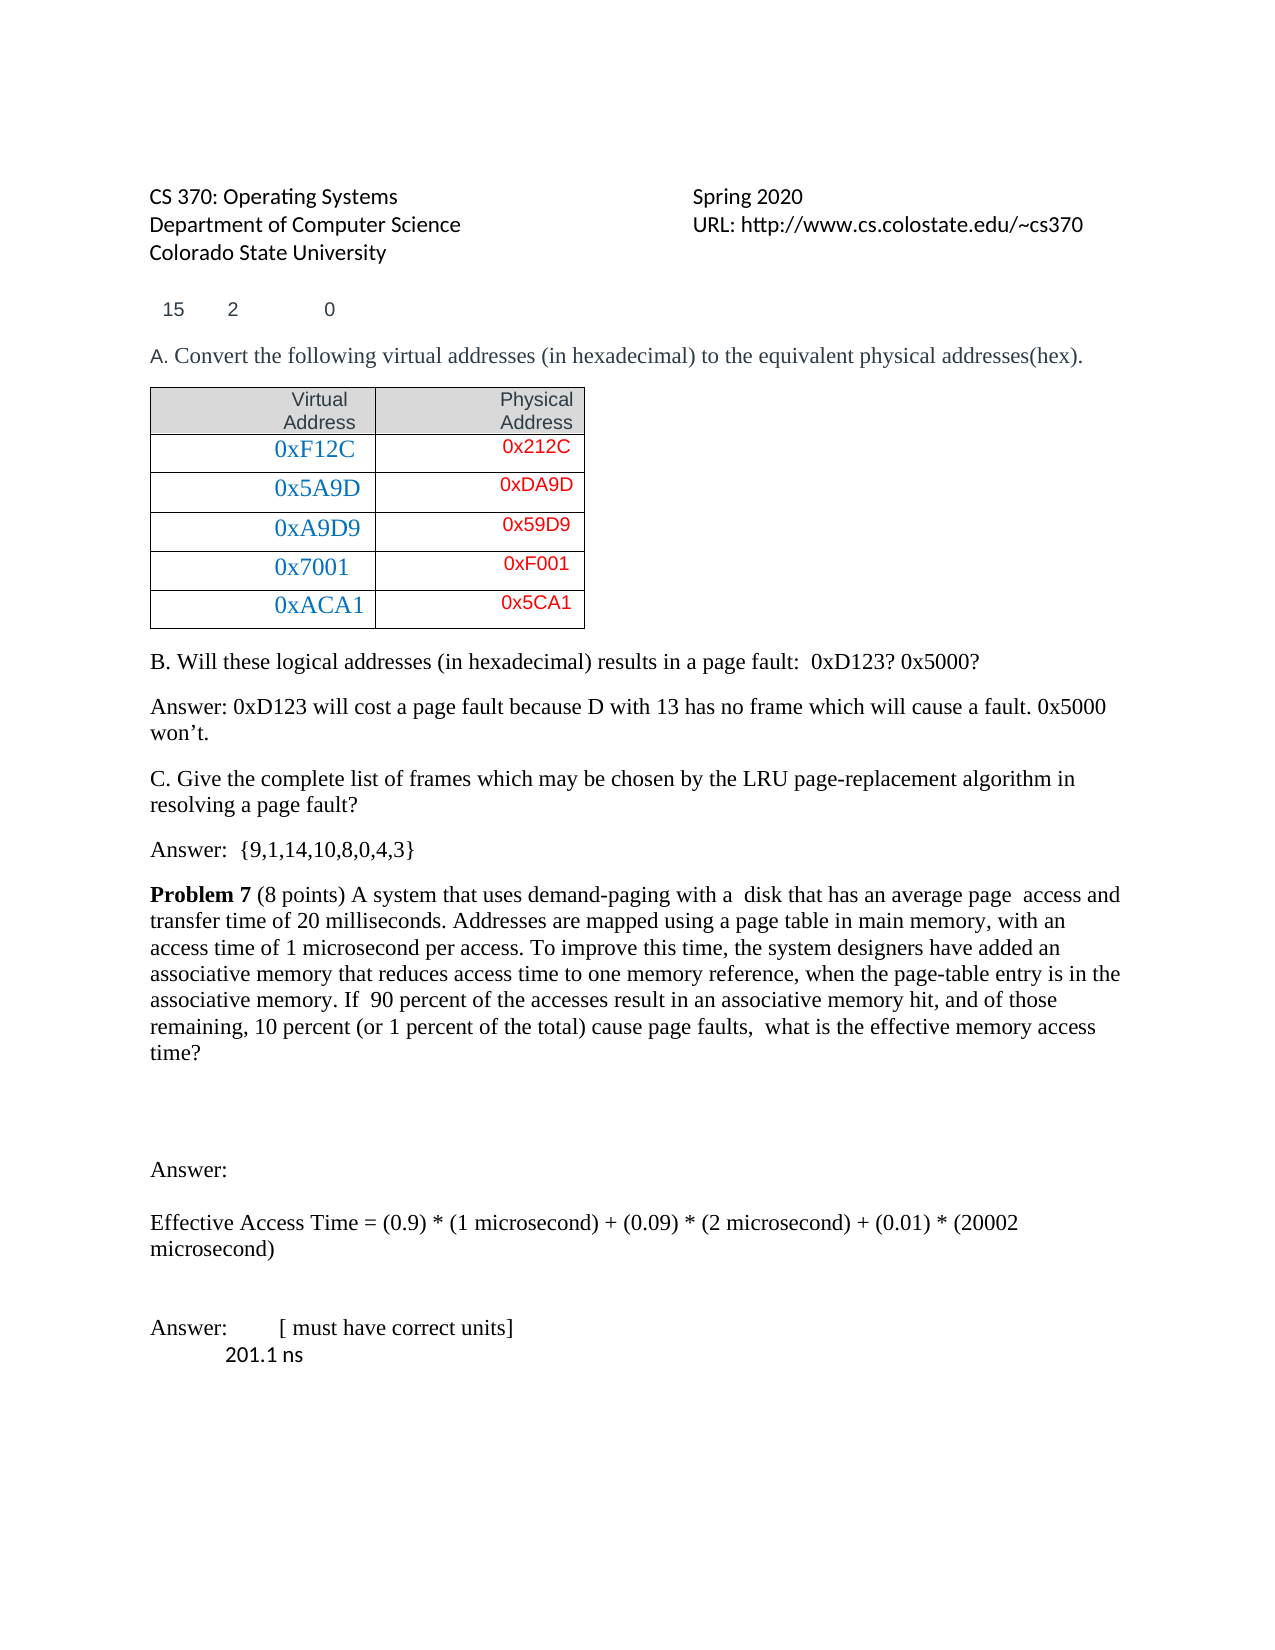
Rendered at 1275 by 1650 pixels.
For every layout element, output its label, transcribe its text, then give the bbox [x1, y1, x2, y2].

text 201.1 ns [150, 1340, 1125, 1368]
table_header Physical Address [376, 388, 584, 433]
text Answer: [ must have correct units] [150, 1314, 1125, 1340]
text Answer: 0xD123 will cost a page fault because D with 13 has no frame which will cause a fault. 0x5000 won’t. [150, 693, 1125, 746]
table_cell 0x212C [376, 435, 584, 472]
table_cell 0x59D9 [376, 513, 584, 551]
table_cell 0x5A9D [151, 473, 375, 512]
text Answer: {9,1,14,10,8,0,4,3} [150, 836, 1125, 862]
text C. Give the complete list of frames which may be chosen by the LRU page-replacement algorithm in resolving a page fault? [150, 764, 1125, 817]
table_cell 0xACA1 [151, 591, 375, 628]
text B. Will these logical addresses (in hexadecimal) results in a page fault: 0xD123? 0x5000? [150, 648, 1125, 674]
table_cell 0xF12C [151, 435, 375, 472]
table_cell 0xF001 [376, 552, 584, 589]
table_cell 0xDA9D [376, 473, 584, 512]
text Answer: [150, 1156, 1125, 1182]
table_cell 0xA9D9 [151, 513, 375, 551]
table_cell 0x7001 [151, 552, 375, 589]
table_cell 15 [159, 294, 224, 323]
table_cell 0 [321, 294, 459, 323]
text A. Convert the following virtual addresses (in hexadecimal) to the equivalent physical addresses(hex). [150, 342, 1125, 368]
table_cell 2 [224, 294, 321, 323]
text Problem 7 (8 points) A system that uses demand-paging with a disk that has an average page access and transfer time of 20 milliseconds. Addresses are mapped using a page table in main memory, with an access time of 1 microsecond per access. To improve this time, the system designers have added an associative memory that reduces access time to one memory reference, when the page-table entry is in the associative memory. If 90 percent of the accesses result in an associative memory hit, and of those remaining, 10 percent (or 1 percent of the total) cause page faults, what is the effective memory access time? [150, 881, 1125, 1066]
table_cell 0x5CA1 [376, 591, 584, 628]
text Effective Access Time = (0.9) * (1 microsecond) + (0.09) * (2 microsecond) + (0.01) * (20002 microsecond) [150, 1208, 1125, 1261]
table_header Virtual Address [151, 388, 375, 433]
